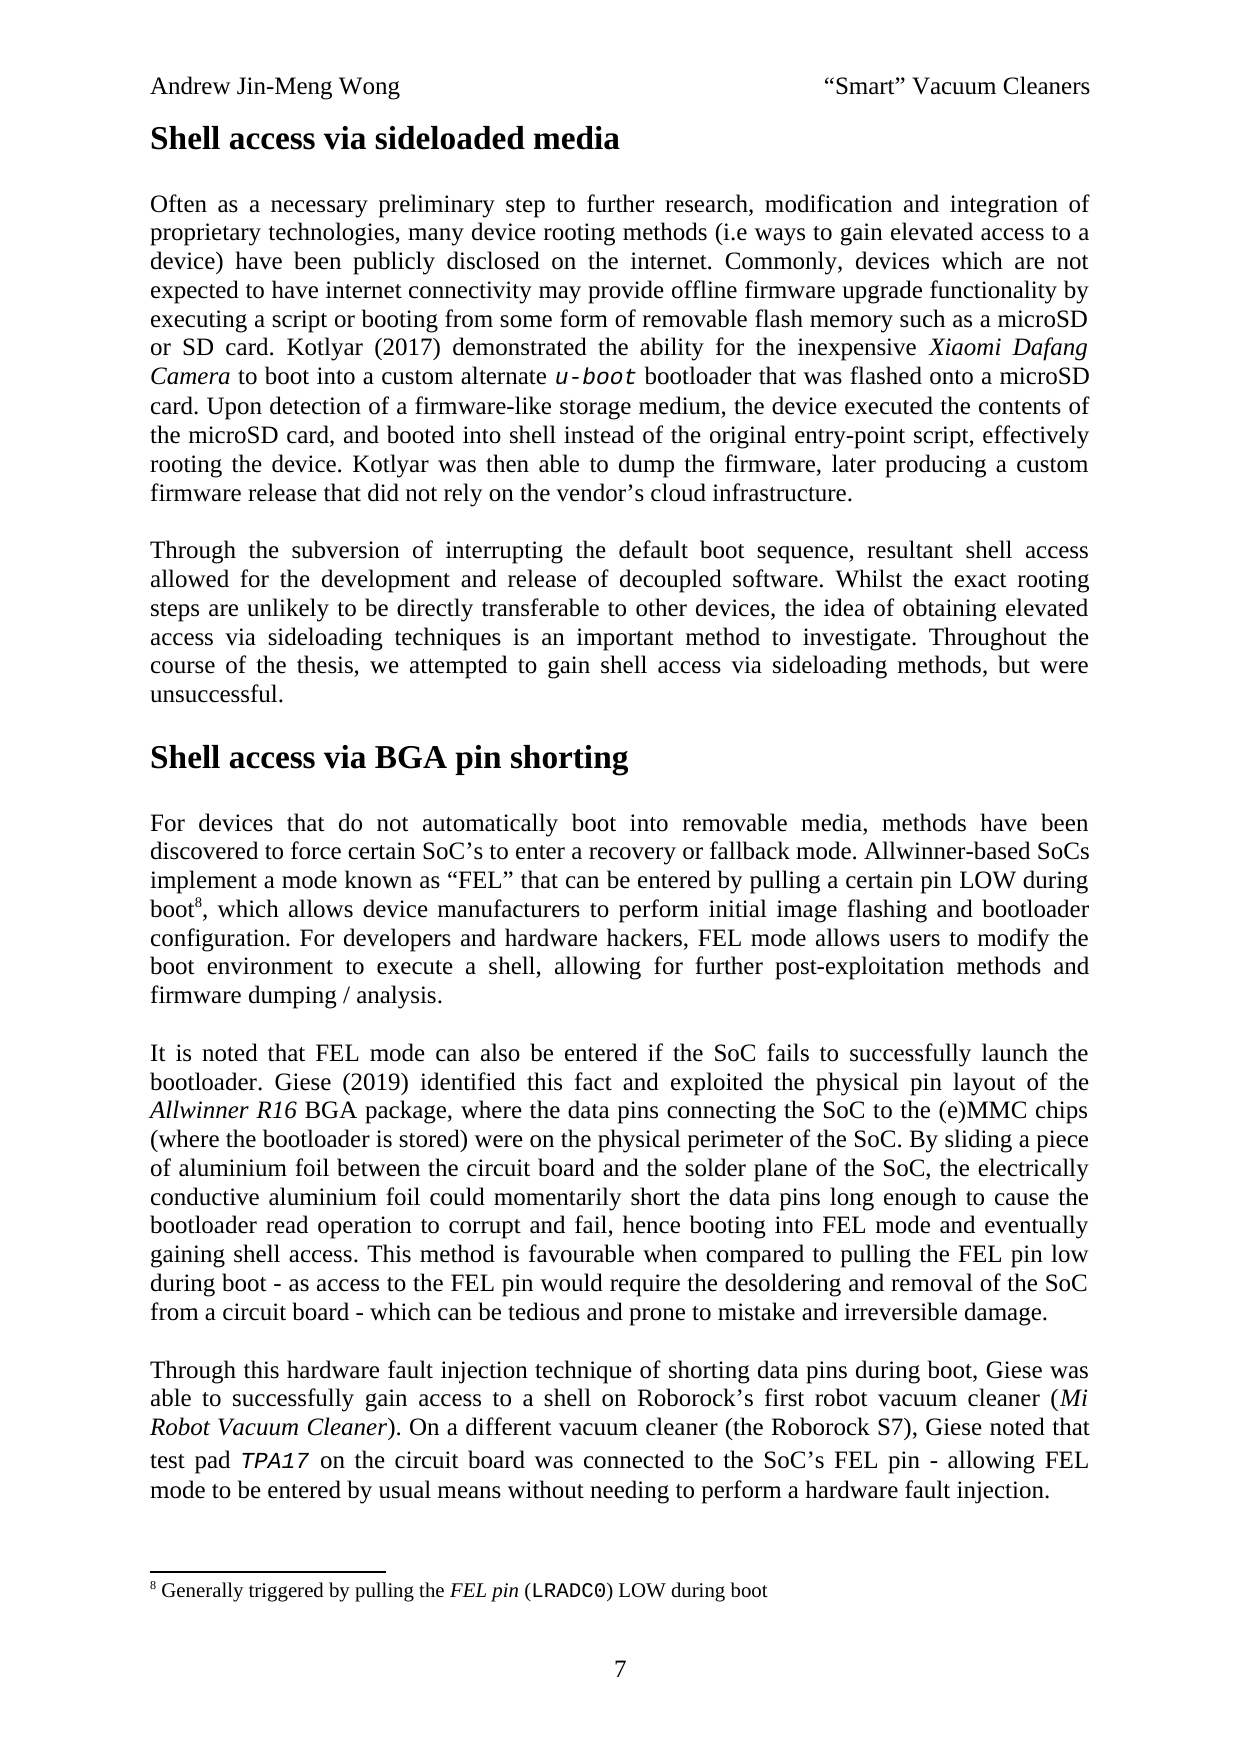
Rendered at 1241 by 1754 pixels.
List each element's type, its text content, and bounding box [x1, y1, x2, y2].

subtitle Shell access via BGA pin shorting [150, 737, 1090, 776]
text Through the subversion of interrupting the default boot sequence, resultant shell access allowed for the development and release of decoupled software. Whilst the exact rooting steps are unlikely to be directly transferable to other devices, the idea of obtaining elevated access via sideloading techniques is an important method to investigate. Throughout the course of the thesis, we attempted to gain shell access via sideloading methods, but were unsuccessful. [150, 536, 1090, 708]
text Through this hardware fault injection technique of shorting data pins during boot, Giese was able to successfully gain access to a shell on Roborock’s first robot vacuum cleaner (Mi Robot Vacuum Cleaner). On a different vacuum cleaner (the Roborock S7), Giese noted that test pad TPA17 on the circuit board was connected to the SoC’s FEL pin - allowing FEL mode to be entered by usual means without needing to perform a hardware fault injection. [150, 1355, 1090, 1504]
text It is noted that FEL mode can also be entered if the SoC fails to successfully launch the bootloader. Giese (2019) identified this fact and exploited the physical pin layout of the Allwinner R16 BGA package, where the data pins connecting the SoC to the (e)MMC chips (where the bootloader is stored) were on the physical perimeter of the SoC. By sliding a piece of aluminium foil between the circuit board and the solder plane of the SoC, the electrically conductive aluminium foil could momentarily short the data pins long enough to cause the bootloader read operation to corrupt and fail, hence booting into FEL mode and eventually gaining shell access. This method is favourable when compared to pulling the FEL pin low during boot - as access to the FEL pin would require the desoldering and removal of the SoC from a circuit board - which can be tedious and prone to mistake and irreversible damage. [150, 1038, 1090, 1326]
subtitle Shell access via sideloaded media [150, 118, 1090, 156]
text For devices that do not automatically boot into removable media, methods have been discovered to force certain SoC’s to enter a recovery or fallback mode. Allwinner-based SoCs implement a mode known as “FEL” that can be entered by pulling a certain pin LOW during boot, which allows device manufacturers to perform initial image flashing and bootloader configuration. For developers and hardware hackers, FEL mode allows users to modify the boot environment to execute a shell, allowing for further post-exploitation methods and firmware dumping / analysis. [150, 808, 1090, 1009]
text Often as a necessary preliminary step to further research, modification and integration of proprietary technologies, many device rooting methods (i.e ways to gain elevated access to a device) have been publicly disclosed on the internet. Commonly, devices which are not expected to have internet connectivity may provide offline firmware upgrade functionality by executing a script or booting from some form of removable flash memory such as a microSD or SD card. Kotlyar (2017) demonstrated the ability for the inexpensive Xiaomi Dafang Camera to boot into a custom alternate u-boot bootloader that was flashed onto a microSD card. Upon detection of a firmware-like storage medium, the device executed the contents of the microSD card, and booted into shell instead of the original entry-point script, effectively rooting the device. Kotlyar was then able to dump the firmware, later producing a custom firmware release that did not rely on the vendor’s cloud infrastructure. [150, 189, 1090, 506]
